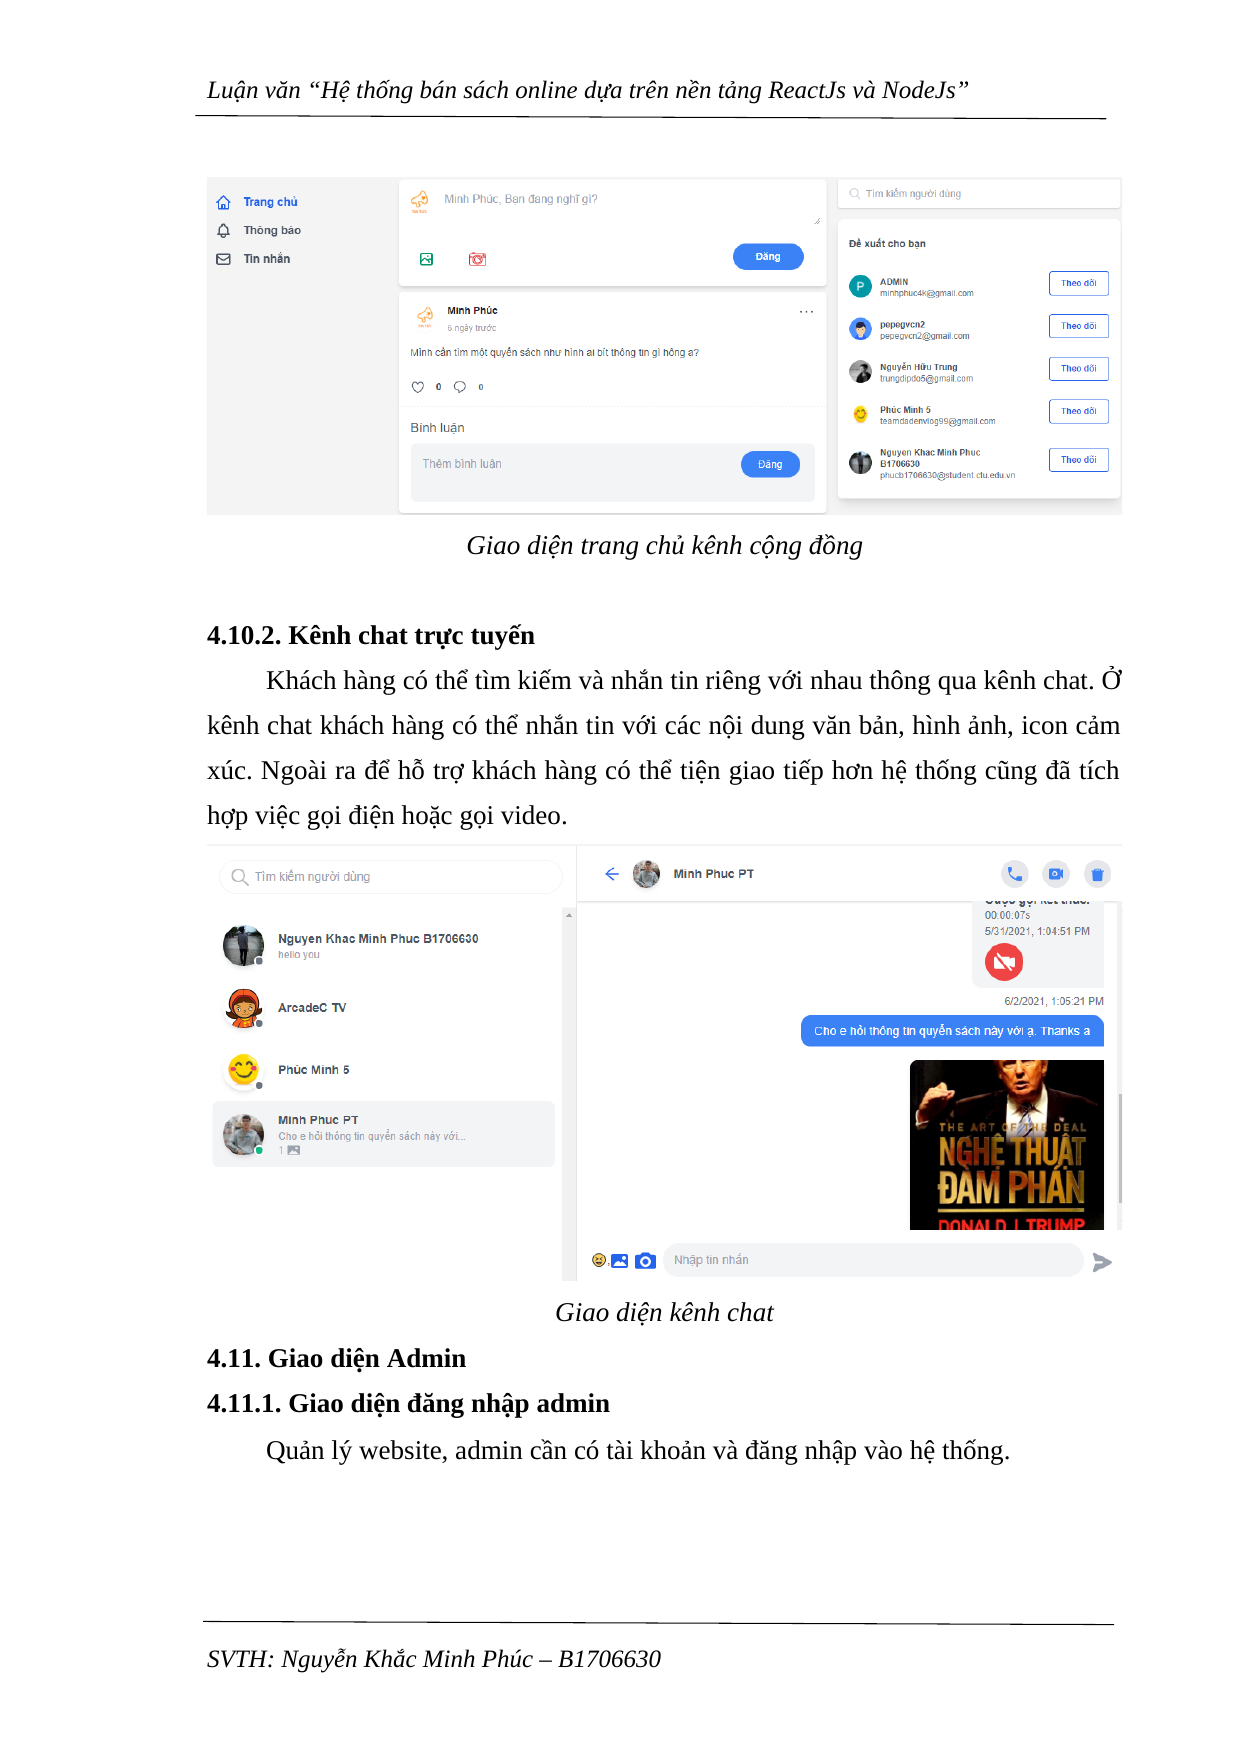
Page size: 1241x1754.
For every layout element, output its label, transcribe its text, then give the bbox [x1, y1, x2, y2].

text 4.11. Giao diện Admin [207, 1342, 1122, 1373]
text 4.11.1. Giao diện đăng nhập admin [207, 1387, 1122, 1419]
list Giao diện trang chủ kênh cộng đồng [207, 529, 1122, 560]
text Quản lý website, admin cần có tài khoản và đăng nhập vào hệ thống. [207, 1434, 1122, 1465]
list Giao diện kênh chat [207, 1296, 1122, 1327]
picture [206, 844, 1123, 1281]
text 4.10.2. Kênh chat trực tuyến [207, 619, 1122, 650]
text Khách hàng có thể tìm kiếm và nhắn tin riêng với nhau thông qua kênh chat. Ở kênh chat khách hàng có thể nhắn tin với các nội dung văn bản, hình ảnh, icon cảm xúc. Ngoài ra để hỗ trợ khách hàng có thể tiện giao tiếp hơn hệ thống cũng đã tích hợp việc gọi điện hoặc gọi video. [207, 664, 1122, 831]
picture [206, 177, 1123, 515]
